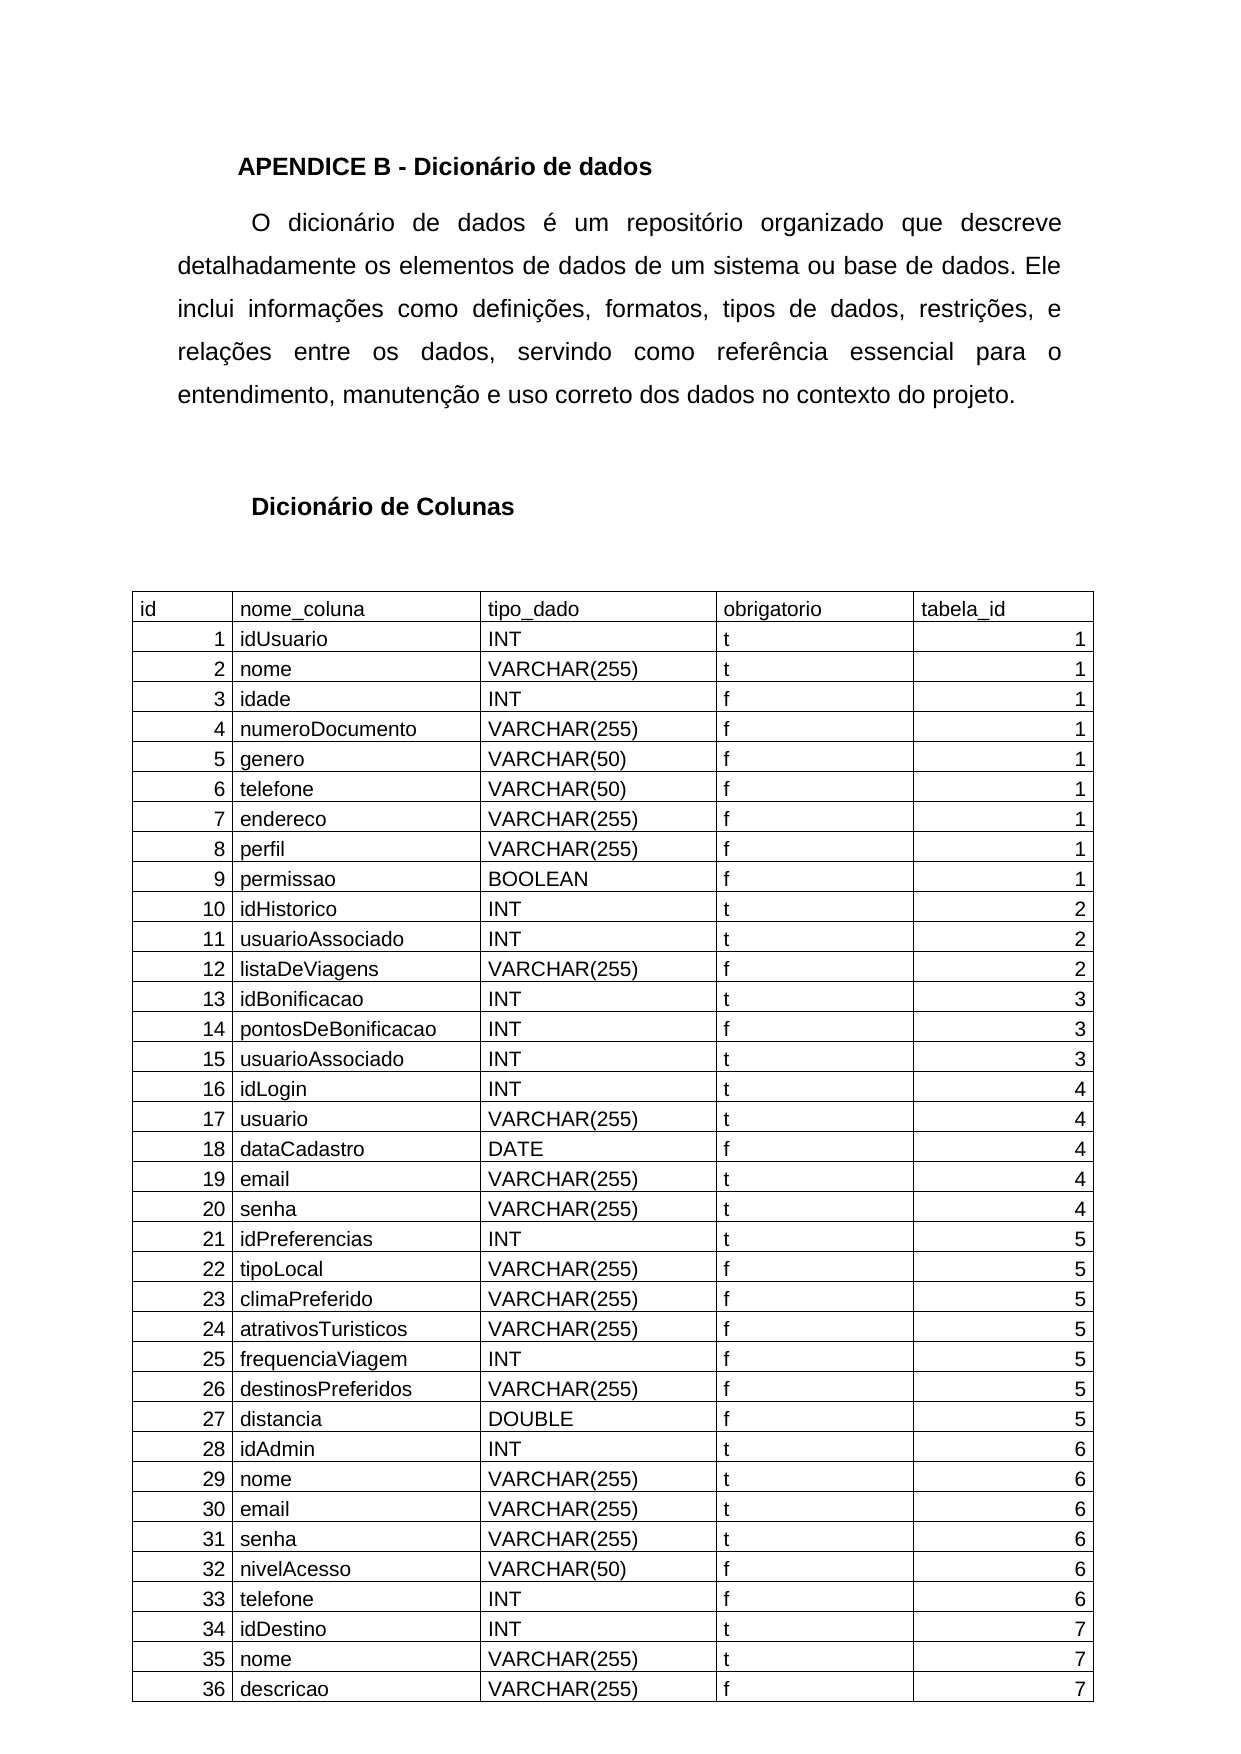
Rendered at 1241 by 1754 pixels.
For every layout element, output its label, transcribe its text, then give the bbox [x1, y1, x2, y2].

table_cell t [717, 1162, 913, 1191]
table_cell idDestino [233, 1612, 480, 1641]
table_cell 33 [133, 1582, 232, 1611]
table_cell f [717, 1252, 913, 1281]
table_cell f [717, 1372, 913, 1401]
table_cell VARCHAR(50) [481, 742, 716, 771]
table_cell 32 [133, 1552, 232, 1581]
table_cell 28 [133, 1432, 232, 1461]
table_cell atrativosTuristicos [233, 1312, 480, 1341]
table_cell 5 [914, 1222, 1093, 1251]
table_cell 11 [133, 922, 232, 951]
table_cell 35 [133, 1642, 232, 1671]
table_cell 1 [914, 802, 1093, 831]
table_cell nivelAcesso [233, 1552, 480, 1581]
table_cell 2 [914, 892, 1093, 921]
table_cell nome [233, 652, 480, 681]
table_cell telefone [233, 772, 480, 801]
table_cell 5 [914, 1372, 1093, 1401]
table_cell idPreferencias [233, 1222, 480, 1251]
table_cell t [717, 1072, 913, 1101]
table_cell INT [481, 922, 716, 951]
table_cell 1 [914, 862, 1093, 891]
table_cell f [717, 1312, 913, 1341]
table_cell VARCHAR(255) [481, 1462, 716, 1491]
table_cell tipoLocal [233, 1252, 480, 1281]
table_cell endereco [233, 802, 480, 831]
text Dicionário de Colunas [177, 492, 1063, 521]
table_cell INT [481, 892, 716, 921]
table_cell 4 [914, 1192, 1093, 1221]
table_cell f [717, 1342, 913, 1371]
table_cell 3 [133, 682, 232, 711]
table_cell VARCHAR(255) [481, 712, 716, 741]
table_cell idade [233, 682, 480, 711]
table_cell 29 [133, 1462, 232, 1491]
table_cell VARCHAR(255) [481, 1312, 716, 1341]
table_cell VARCHAR(255) [481, 832, 716, 861]
table_cell 1 [914, 832, 1093, 861]
table_cell email [233, 1492, 480, 1521]
table_cell t [717, 1492, 913, 1521]
table_cell 6 [133, 772, 232, 801]
table_cell 5 [914, 1402, 1093, 1431]
table_cell f [717, 772, 913, 801]
table_cell 1 [133, 622, 232, 651]
table_cell INT [481, 1072, 716, 1101]
table_cell 14 [133, 1012, 232, 1041]
table_cell VARCHAR(50) [481, 772, 716, 801]
table_cell permissao [233, 862, 480, 891]
table_cell t [717, 1612, 913, 1641]
table_cell 4 [914, 1102, 1093, 1131]
table_cell usuario [233, 1102, 480, 1131]
table_cell 22 [133, 1252, 232, 1281]
table_cell genero [233, 742, 480, 771]
table_cell VARCHAR(255) [481, 1252, 716, 1281]
table_cell 1 [914, 742, 1093, 771]
table_cell 5 [914, 1252, 1093, 1281]
table_cell telefone [233, 1582, 480, 1611]
table_cell VARCHAR(255) [481, 802, 716, 831]
table_cell 25 [133, 1342, 232, 1371]
table_cell distancia [233, 1402, 480, 1431]
table_cell f [717, 712, 913, 741]
table_cell t [717, 1042, 913, 1071]
table_cell VARCHAR(255) [481, 952, 716, 981]
table_cell t [717, 1192, 913, 1221]
table_cell perfil [233, 832, 480, 861]
table_cell t [717, 1522, 913, 1551]
table_cell INT [481, 1432, 716, 1461]
table_cell f [717, 1552, 913, 1581]
table_cell INT [481, 622, 716, 651]
table_cell 4 [133, 712, 232, 741]
table_cell descricao [233, 1672, 480, 1701]
table_cell 19 [133, 1162, 232, 1191]
table_cell 5 [133, 742, 232, 771]
table_cell f [717, 952, 913, 981]
table_cell 2 [914, 922, 1093, 951]
table_cell 12 [133, 952, 232, 981]
table_cell t [717, 1642, 913, 1671]
table_cell INT [481, 1582, 716, 1611]
table_cell frequenciaViagem [233, 1342, 480, 1371]
table_cell INT [481, 682, 716, 711]
table_cell 34 [133, 1612, 232, 1641]
table_cell 18 [133, 1132, 232, 1161]
table_cell f [717, 802, 913, 831]
table_cell INT [481, 1342, 716, 1371]
table_cell idLogin [233, 1072, 480, 1101]
table_cell t [717, 982, 913, 1011]
table_header tabela_id [914, 592, 1093, 621]
table_header nome_coluna [233, 592, 480, 621]
table_cell 7 [914, 1642, 1093, 1671]
table_cell f [717, 1282, 913, 1311]
table_cell 5 [914, 1312, 1093, 1341]
table_cell f [717, 1672, 913, 1701]
table_cell 2 [133, 652, 232, 681]
table_cell 3 [914, 1012, 1093, 1041]
table_cell t [717, 1432, 913, 1461]
table_cell 1 [914, 682, 1093, 711]
table_cell 8 [133, 832, 232, 861]
table_cell VARCHAR(255) [481, 1372, 716, 1401]
table_cell f [717, 682, 913, 711]
table_cell VARCHAR(255) [481, 652, 716, 681]
table_cell VARCHAR(255) [481, 1192, 716, 1221]
table_cell senha [233, 1192, 480, 1221]
table_cell 17 [133, 1102, 232, 1131]
table_cell BOOLEAN [481, 862, 716, 891]
table_cell t [717, 1462, 913, 1491]
table_cell f [717, 742, 913, 771]
table_cell climaPreferido [233, 1282, 480, 1311]
table_cell 7 [914, 1612, 1093, 1641]
table_cell pontosDeBonificacao [233, 1012, 480, 1041]
table_cell 6 [914, 1582, 1093, 1611]
table_cell 4 [914, 1162, 1093, 1191]
table_cell email [233, 1162, 480, 1191]
subtitle APENDICE B - Dicionário de dados [237, 152, 1178, 181]
table_cell idHistorico [233, 892, 480, 921]
table_cell 3 [914, 982, 1093, 1011]
table_header tipo_dado [481, 592, 716, 621]
table_cell INT [481, 1612, 716, 1641]
table_cell VARCHAR(255) [481, 1102, 716, 1131]
table_cell idBonificacao [233, 982, 480, 1011]
table_cell usuarioAssociado [233, 1042, 480, 1071]
table_cell idUsuario [233, 622, 480, 651]
table_header obrigatorio [717, 592, 913, 621]
table_cell f [717, 1132, 913, 1161]
table_cell 20 [133, 1192, 232, 1221]
table_cell 6 [914, 1492, 1093, 1521]
table_cell 16 [133, 1072, 232, 1101]
table_cell 13 [133, 982, 232, 1011]
table_cell f [717, 1402, 913, 1431]
table_cell VARCHAR(255) [481, 1642, 716, 1671]
table_cell 1 [914, 622, 1093, 651]
table_cell nome [233, 1462, 480, 1491]
table_cell 24 [133, 1312, 232, 1341]
table_cell VARCHAR(50) [481, 1552, 716, 1581]
table_cell 30 [133, 1492, 232, 1521]
table_cell f [717, 862, 913, 891]
table_cell usuarioAssociado [233, 922, 480, 951]
table_cell INT [481, 1222, 716, 1251]
table_cell f [717, 1012, 913, 1041]
table_cell t [717, 892, 913, 921]
table_header id [133, 592, 232, 621]
table_cell INT [481, 1012, 716, 1041]
table_cell 27 [133, 1402, 232, 1431]
table_cell 31 [133, 1522, 232, 1551]
table_cell 1 [914, 712, 1093, 741]
table_cell 15 [133, 1042, 232, 1071]
table_cell DOUBLE [481, 1402, 716, 1431]
table_cell VARCHAR(255) [481, 1282, 716, 1311]
table_cell 9 [133, 862, 232, 891]
table_cell 10 [133, 892, 232, 921]
table_cell 7 [914, 1672, 1093, 1701]
table_cell t [717, 1222, 913, 1251]
table_cell 1 [914, 772, 1093, 801]
table_cell 2 [914, 952, 1093, 981]
table_cell VARCHAR(255) [481, 1522, 716, 1551]
table_cell 4 [914, 1072, 1093, 1101]
text O dicionário de dados é um repositório organizado que descreve detalhadamente os elementos de dados de um sistema ou base de dados. Ele inclui informações como definições, formatos, tipos de dados, restrições, e relações entre os dados, servindo como referência essencial para o entendimento, manutenção e uso correto dos dados no contexto do projeto. [177, 208, 1063, 409]
table_cell nome [233, 1642, 480, 1671]
table_cell idAdmin [233, 1432, 480, 1461]
table_cell 23 [133, 1282, 232, 1311]
table_cell INT [481, 1042, 716, 1071]
table_cell t [717, 652, 913, 681]
table_cell 6 [914, 1432, 1093, 1461]
table_cell 1 [914, 652, 1093, 681]
table_cell 26 [133, 1372, 232, 1401]
table_cell 6 [914, 1552, 1093, 1581]
table_cell listaDeViagens [233, 952, 480, 981]
table_cell t [717, 622, 913, 651]
table_cell 36 [133, 1672, 232, 1701]
table_cell VARCHAR(255) [481, 1162, 716, 1191]
table_cell 6 [914, 1522, 1093, 1551]
table_cell 3 [914, 1042, 1093, 1071]
table_cell t [717, 922, 913, 951]
table_cell INT [481, 982, 716, 1011]
table_cell 6 [914, 1462, 1093, 1491]
table_cell DATE [481, 1132, 716, 1161]
table_cell 4 [914, 1132, 1093, 1161]
table_cell VARCHAR(255) [481, 1492, 716, 1521]
table_cell f [717, 832, 913, 861]
table_cell VARCHAR(255) [481, 1672, 716, 1701]
table_cell 5 [914, 1342, 1093, 1371]
table_cell 7 [133, 802, 232, 831]
table_cell numeroDocumento [233, 712, 480, 741]
table_cell t [717, 1102, 913, 1131]
table_cell 21 [133, 1222, 232, 1251]
table_cell dataCadastro [233, 1132, 480, 1161]
table_cell f [717, 1582, 913, 1611]
table_cell senha [233, 1522, 480, 1551]
table_cell destinosPreferidos [233, 1372, 480, 1401]
table_cell 5 [914, 1282, 1093, 1311]
